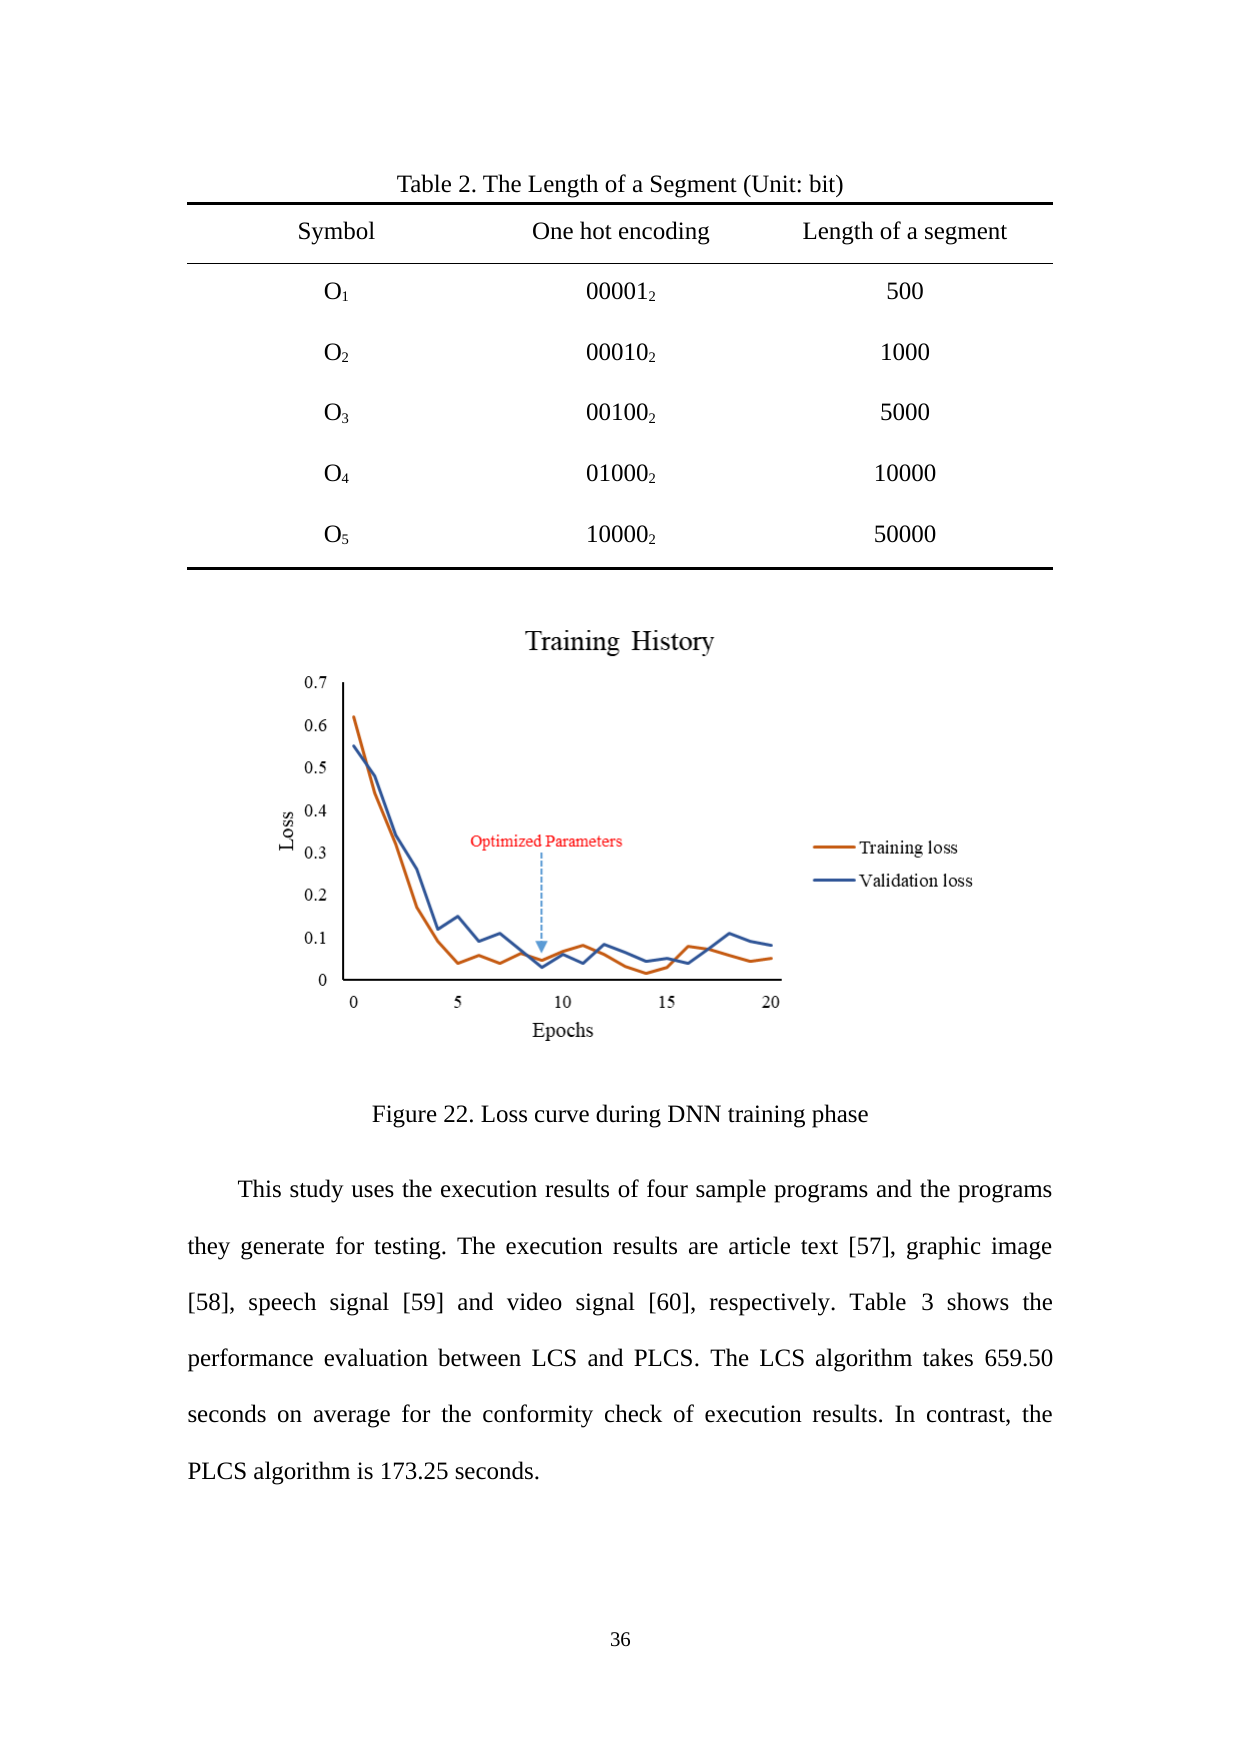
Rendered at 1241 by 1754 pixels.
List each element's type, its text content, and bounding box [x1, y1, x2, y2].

table_cell 000012 [485, 264, 756, 324]
table_cell 50000 [756, 506, 1053, 567]
table_cell O1 [187, 264, 485, 324]
table_cell 10000 [756, 445, 1053, 506]
table_cell 000102 [485, 324, 756, 384]
table_cell 010002 [485, 445, 756, 506]
table_cell O4 [187, 445, 485, 506]
text This study uses the execution results of four sample programs and the programs they generate for testing. The execution results are article text [57], graphic image [58], speech signal [59] and video signal [60], respectively. Table 3 shows the performance evaluation between LCS and PLCS. The LCS algorithm takes 659.50 seconds on average for the conformity check of execution results. In contrast, the PLCS algorithm is 173.25 seconds. [187, 1170, 1053, 1489]
table_cell O3 [187, 385, 485, 445]
table_header Length of a segment [756, 205, 1053, 263]
table_cell 100002 [485, 506, 756, 567]
table_cell 1000 [756, 324, 1053, 384]
table_header Symbol [187, 205, 485, 263]
table_cell O2 [187, 324, 485, 384]
picture [248, 607, 993, 1068]
table_header One hot encoding [485, 205, 756, 263]
text Table 2. The Length of a Segment (Unit: bit) [187, 164, 1053, 202]
table_cell 5000 [756, 385, 1053, 445]
table_cell O5 [187, 506, 485, 567]
table_cell 001002 [485, 385, 756, 445]
table_cell 500 [756, 264, 1053, 324]
